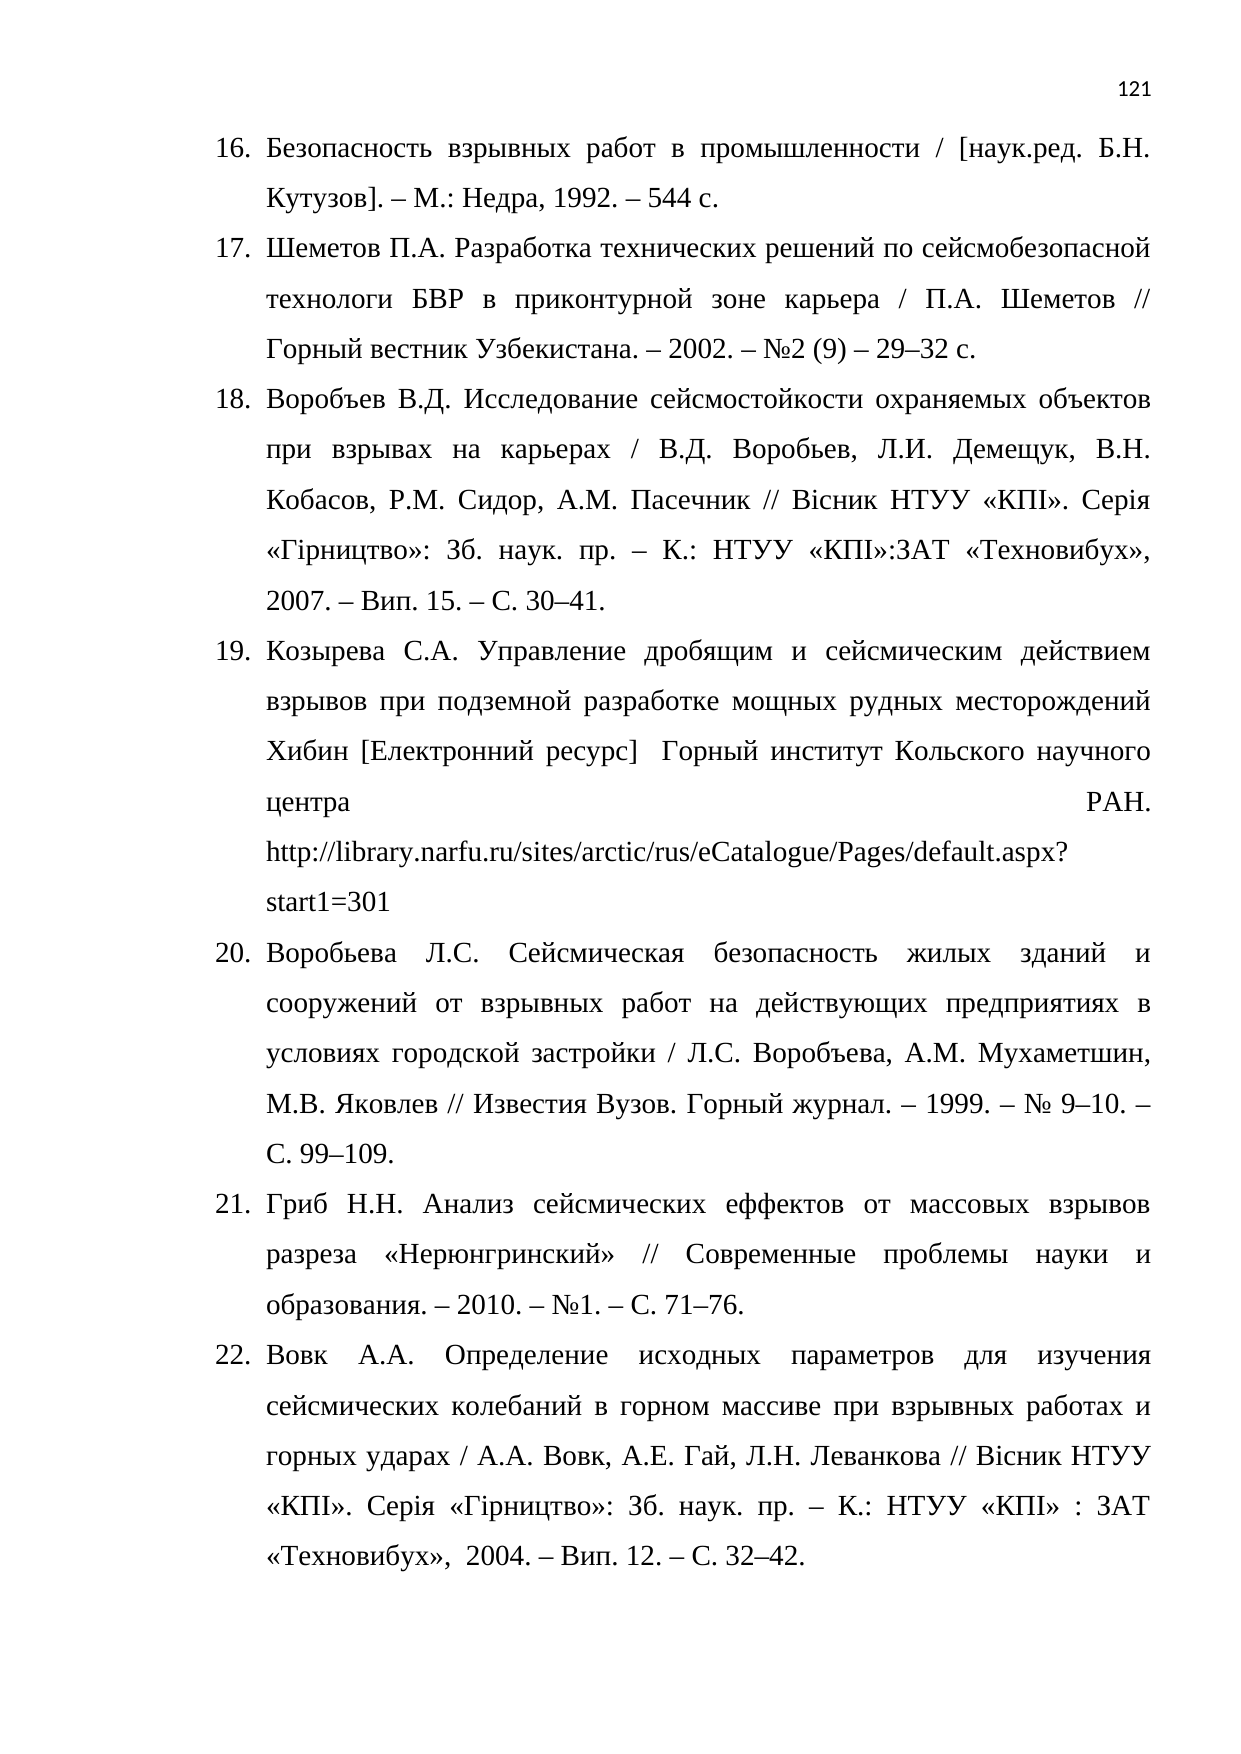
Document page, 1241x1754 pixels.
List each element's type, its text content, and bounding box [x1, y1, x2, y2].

list Воробъев В.Д. Исследование сейсмостойкости охраняемых объектов при взрывах на карьерах / В.Д. Воробьев, Л.И. Демещук, В.Н. Кобасов, Р.М. Сидор, А.М. Пасечник // Вісник НТУУ «КПІ». Серія «Гірництво»: Зб. наук. пр. – К.: НТУУ «КПІ»:ЗАТ «Техновибух», 2007. – Вип. 15. – С. 30–41. [215, 381, 1152, 616]
list Козырева С.А. Управление дробящим и сейсмическим действием взрывов при подземной разработке мощных рудных месторождений Хибин [Електронний ресурс] Горный институт Кольского научного центра РАН. http://library.narfu.ru/sites/arctic/rus/eCatalogue/Pages/default.aspx?start1=301 [215, 633, 1152, 918]
list Гриб Н.Н. Анализ сейсмических еффектов от массовых взрывов разреза «Нерюнгринский» // Современные проблемы науки и образования. – 2010. – №1. – С. 71–76. [215, 1186, 1152, 1321]
list Воробьева Л.С. Сейсмическая безопасность жилых зданий и сооружений от взрывных работ на действующих предприятиях в условиях городской застройки / Л.С. Воробъева, А.М. Мухаметшин, М.В. Яковлев // Известия Вузов. Горный журнал. – 1999. – № 9–10. – С. 99–109. [215, 935, 1152, 1169]
list Безопасность взрывных работ в промышленности / [наук.ред. Б.Н. Кутузов]. – М.: Недра, 1992. – 544 с. [215, 130, 1152, 214]
list Вовк А.А. Определение исходных параметров для изучения сейсмических колебаний в горном массиве при взрывных работах и горных ударах / А.А. Вовк, А.Е. Гай, Л.Н. Леванкова // Вісник НТУУ «КПІ». Серія «Гірництво»: Зб. наук. пр. – К.: НТУУ «КПІ» : ЗАТ «Техновибух», 2004. – Вип. 12. – С. 32–42. [215, 1337, 1152, 1572]
list Шеметов П.А. Разработка технических решений по сейсмобезопасной технологи БВР в приконтурной зоне карьера / П.А. Шеметов // Горный вестник Узбекистана. – 2002. – №2 (9) – 29–32 с. [215, 230, 1152, 364]
